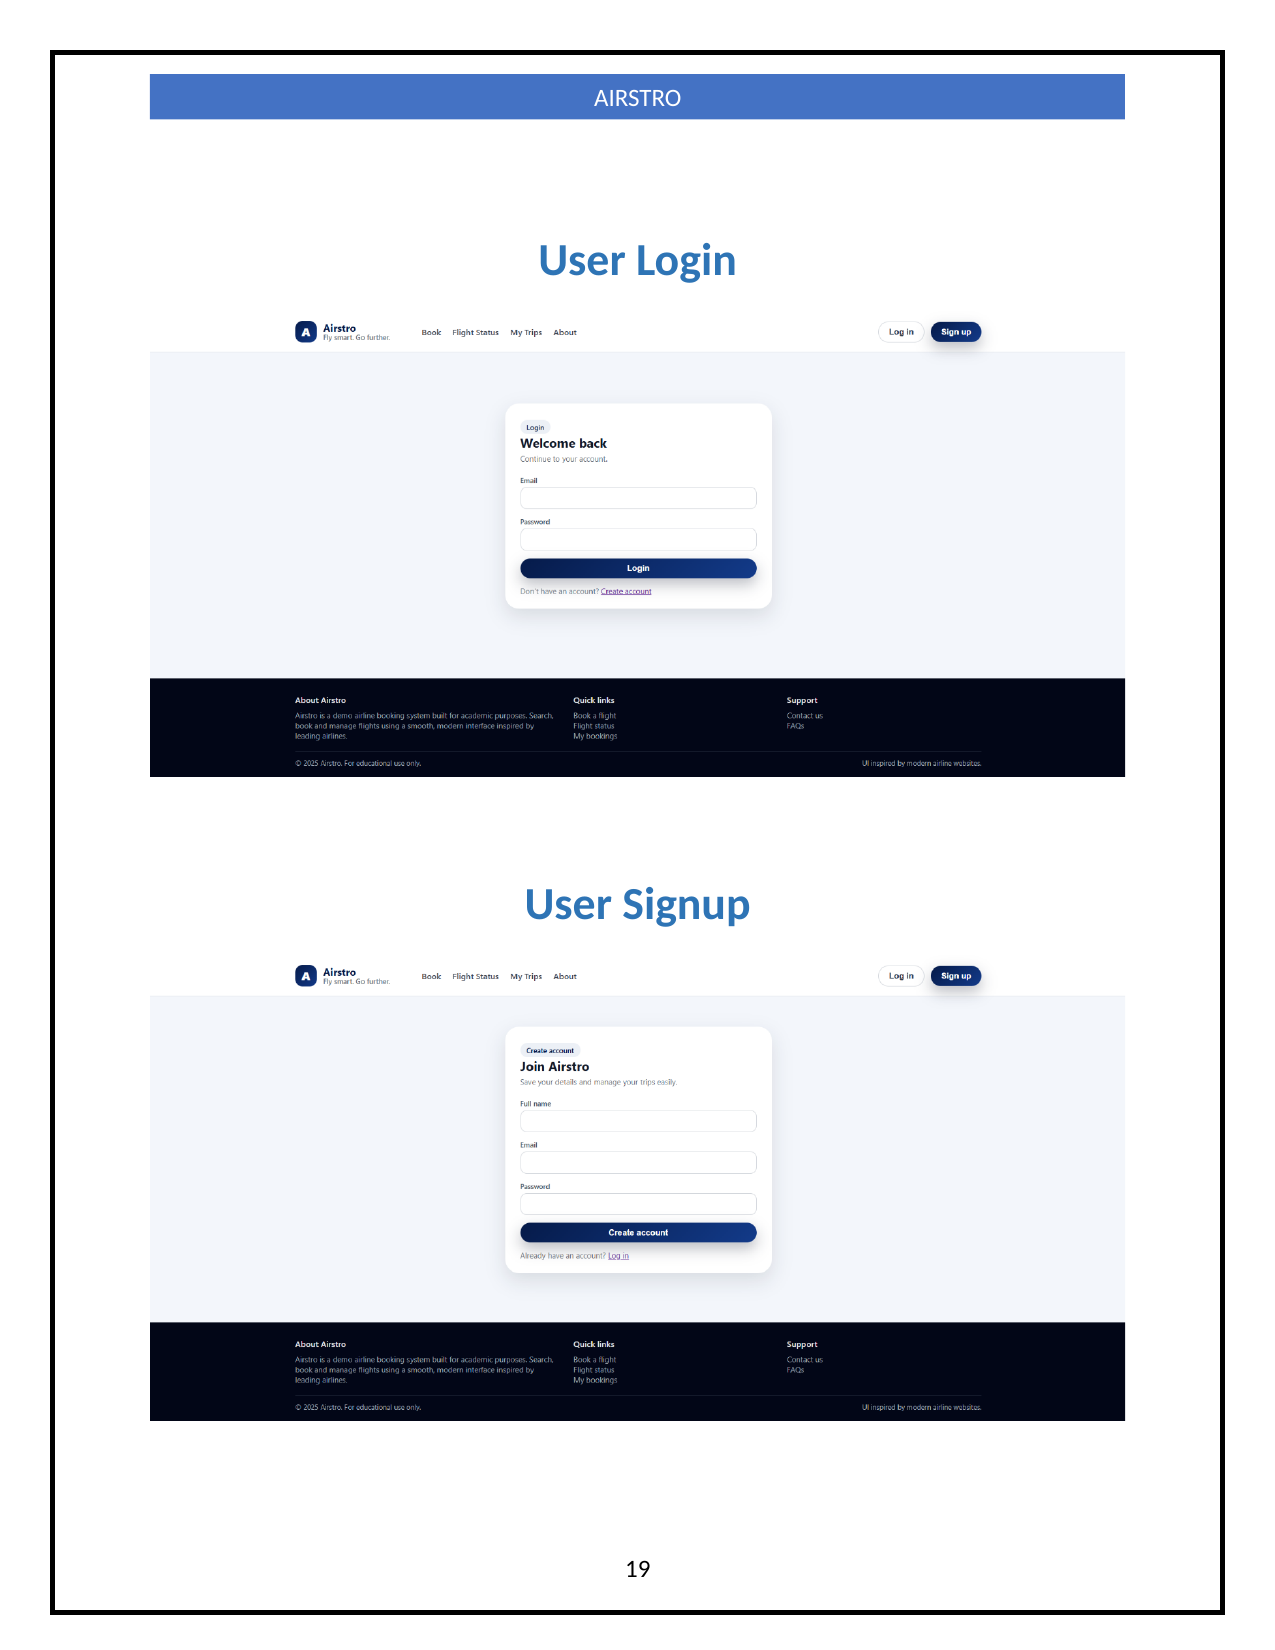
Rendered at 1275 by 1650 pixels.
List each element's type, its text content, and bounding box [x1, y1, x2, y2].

text User Signup [150, 875, 1125, 931]
text User Login [150, 231, 1125, 287]
picture [150, 955, 1125, 1421]
picture [150, 311, 1125, 777]
